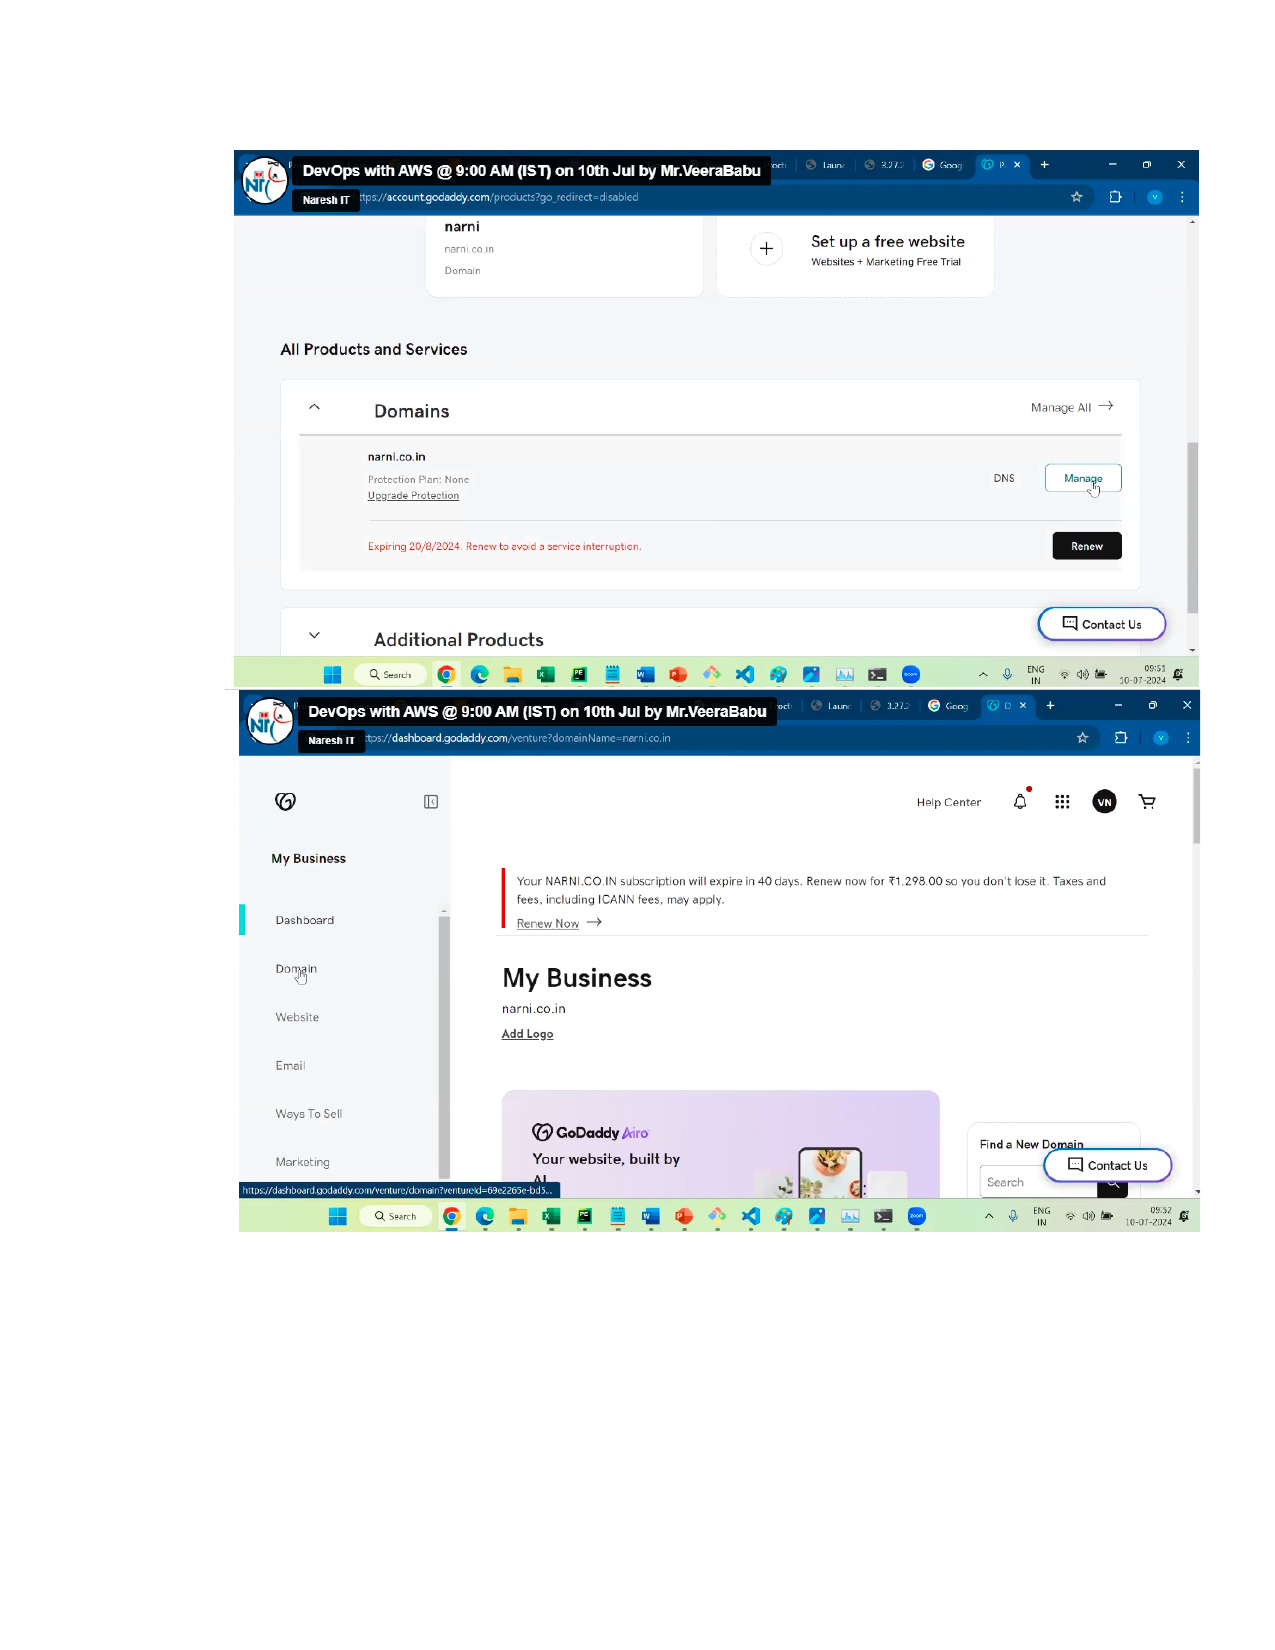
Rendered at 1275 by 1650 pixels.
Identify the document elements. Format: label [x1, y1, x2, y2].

picture [225, 150, 1200, 687]
picture [225, 688, 1200, 1232]
